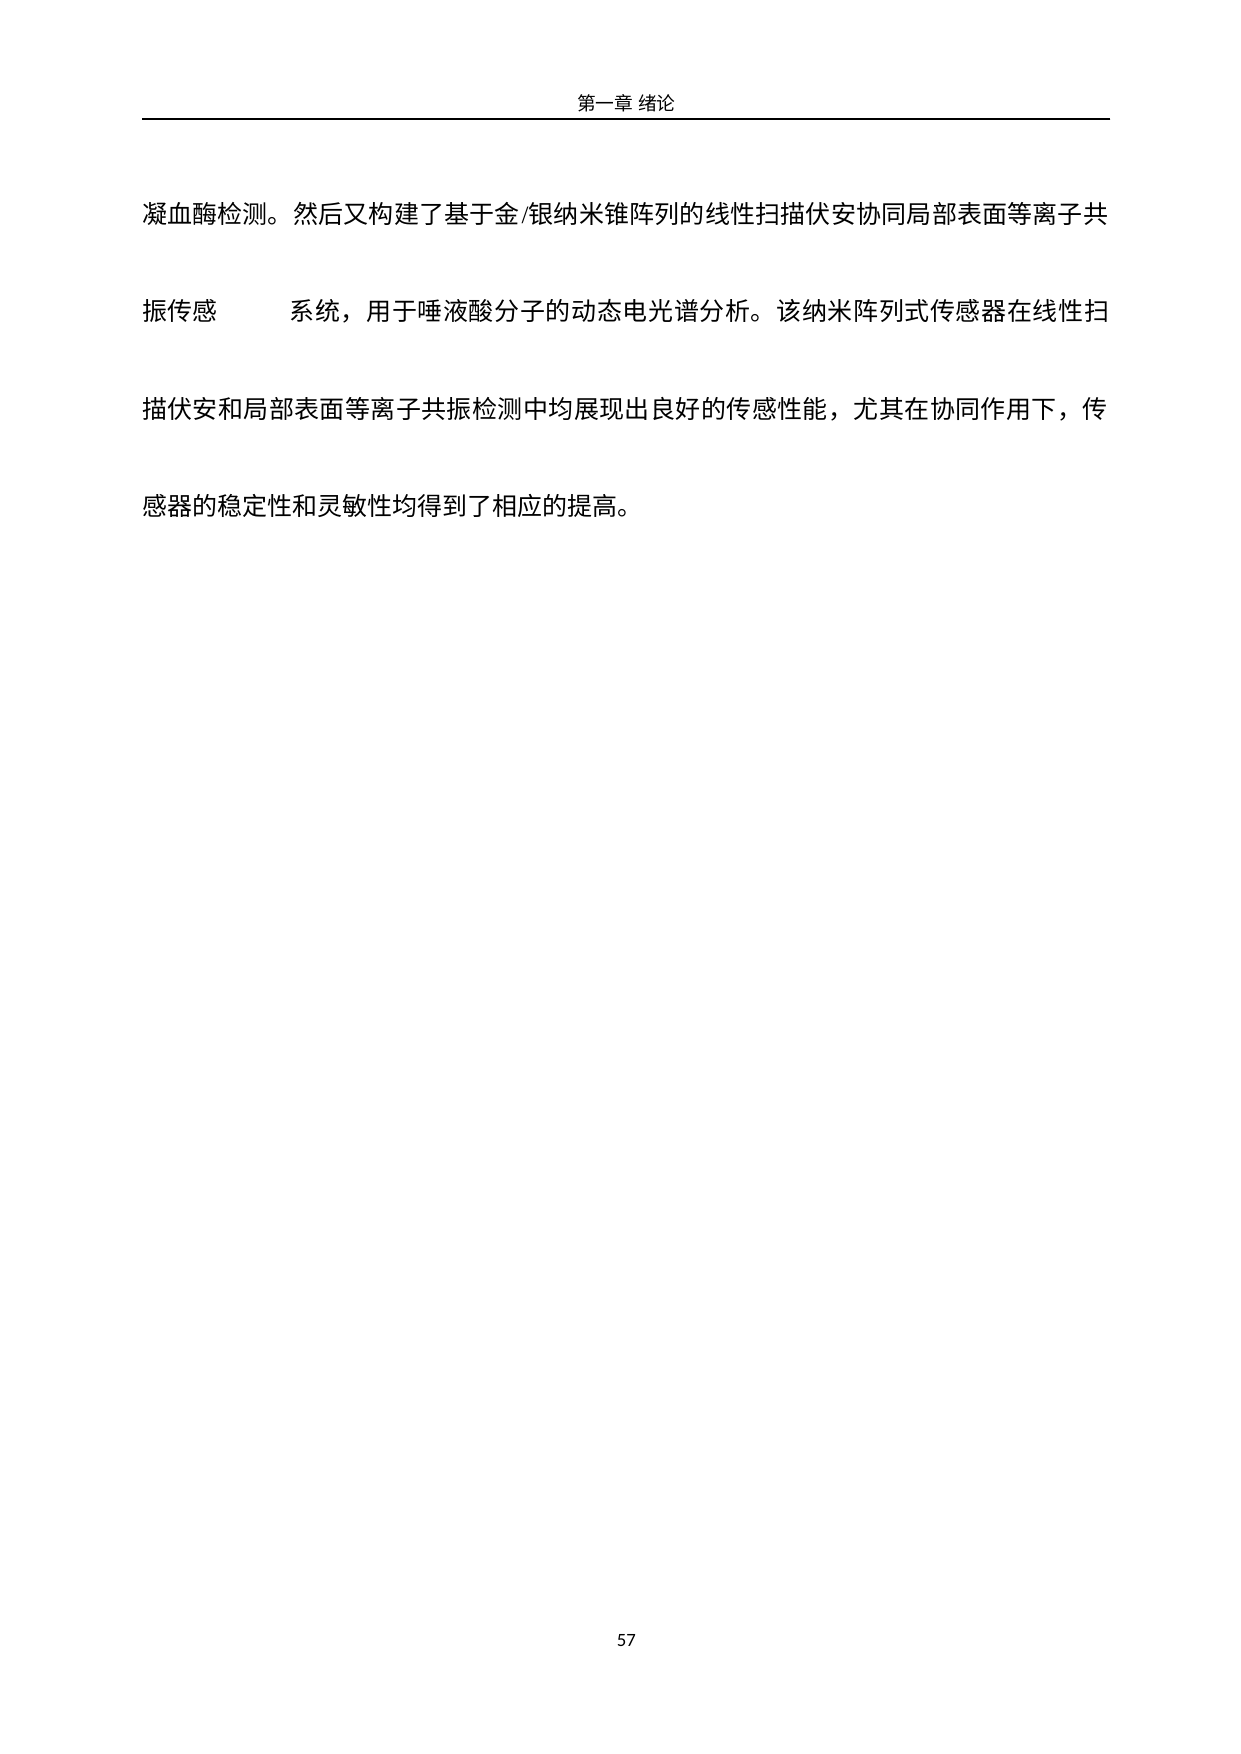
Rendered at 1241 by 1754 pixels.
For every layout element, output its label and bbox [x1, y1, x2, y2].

text [142, 180, 1110, 537]
